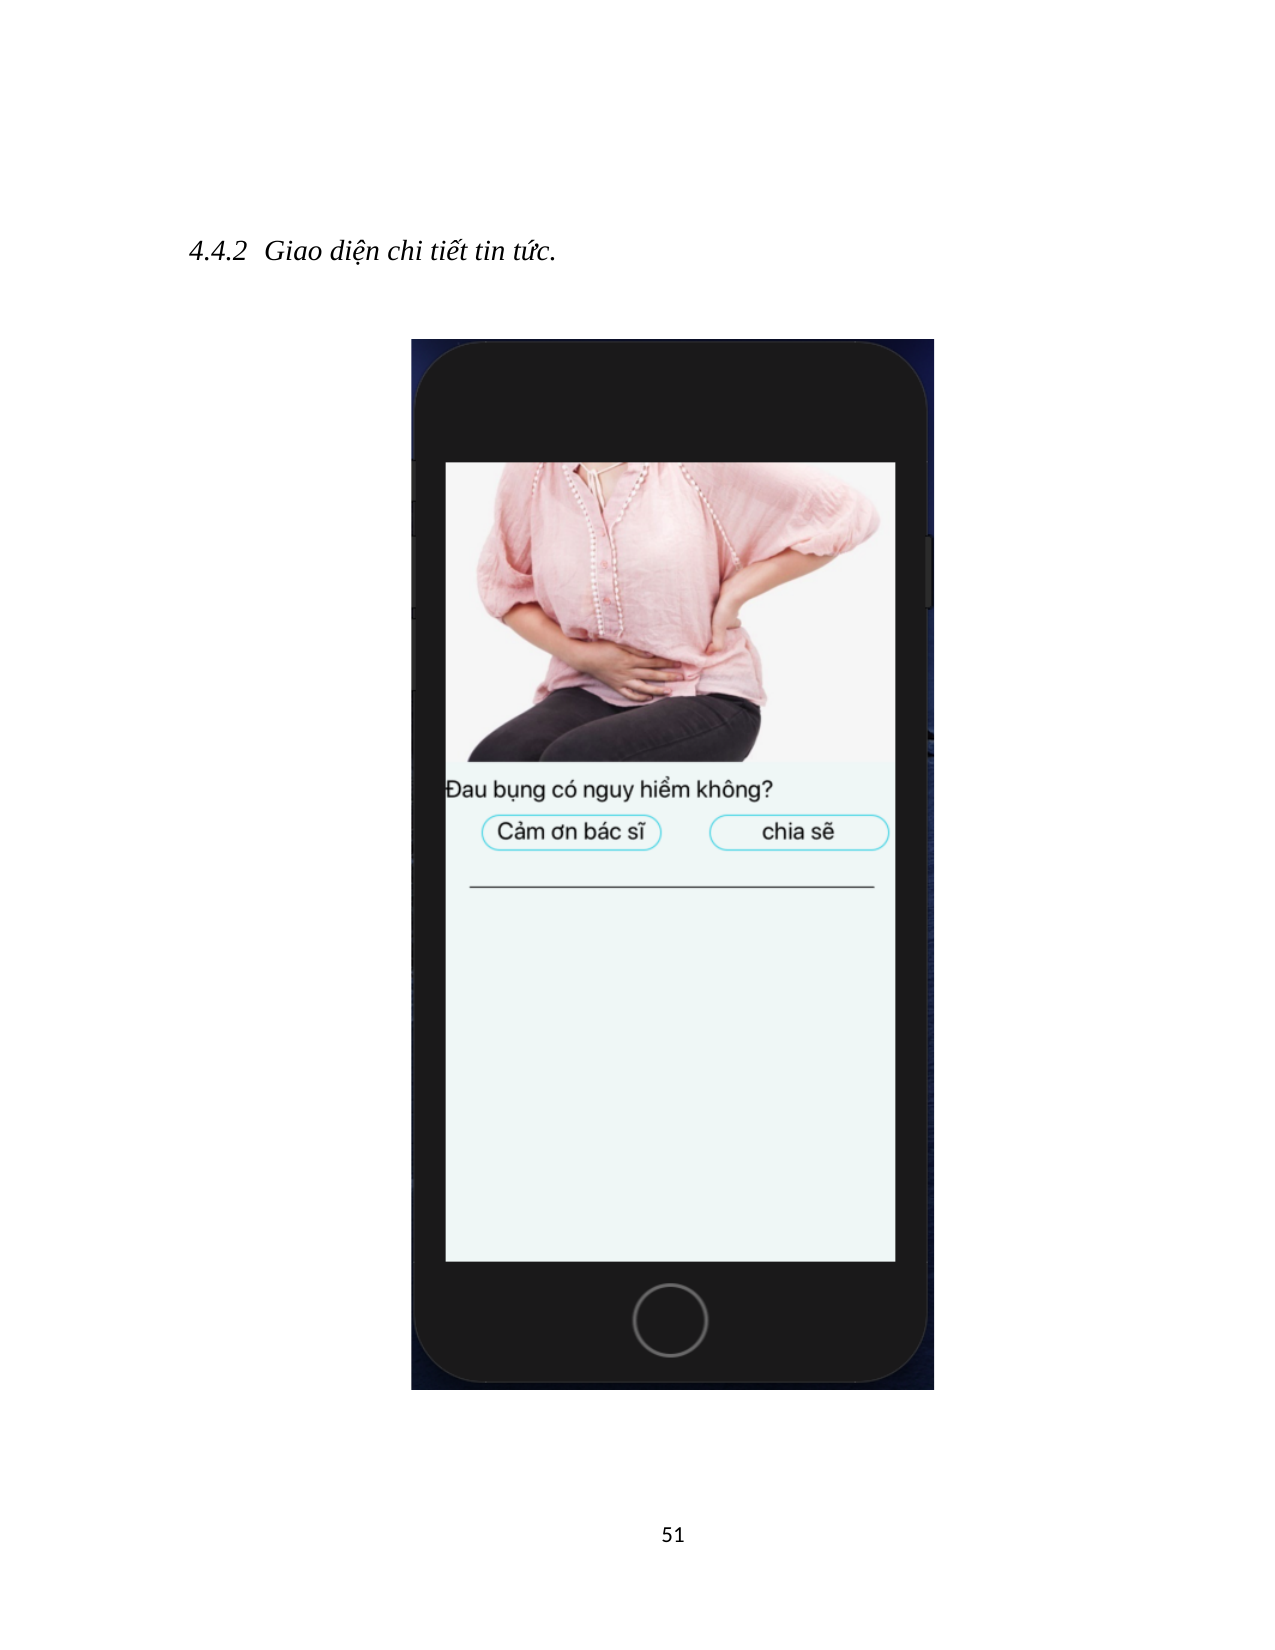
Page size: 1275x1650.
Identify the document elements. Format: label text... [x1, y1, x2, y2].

picture [411, 339, 935, 1390]
subtitle Giao diện chi tiết tin tức. [189, 233, 1156, 267]
